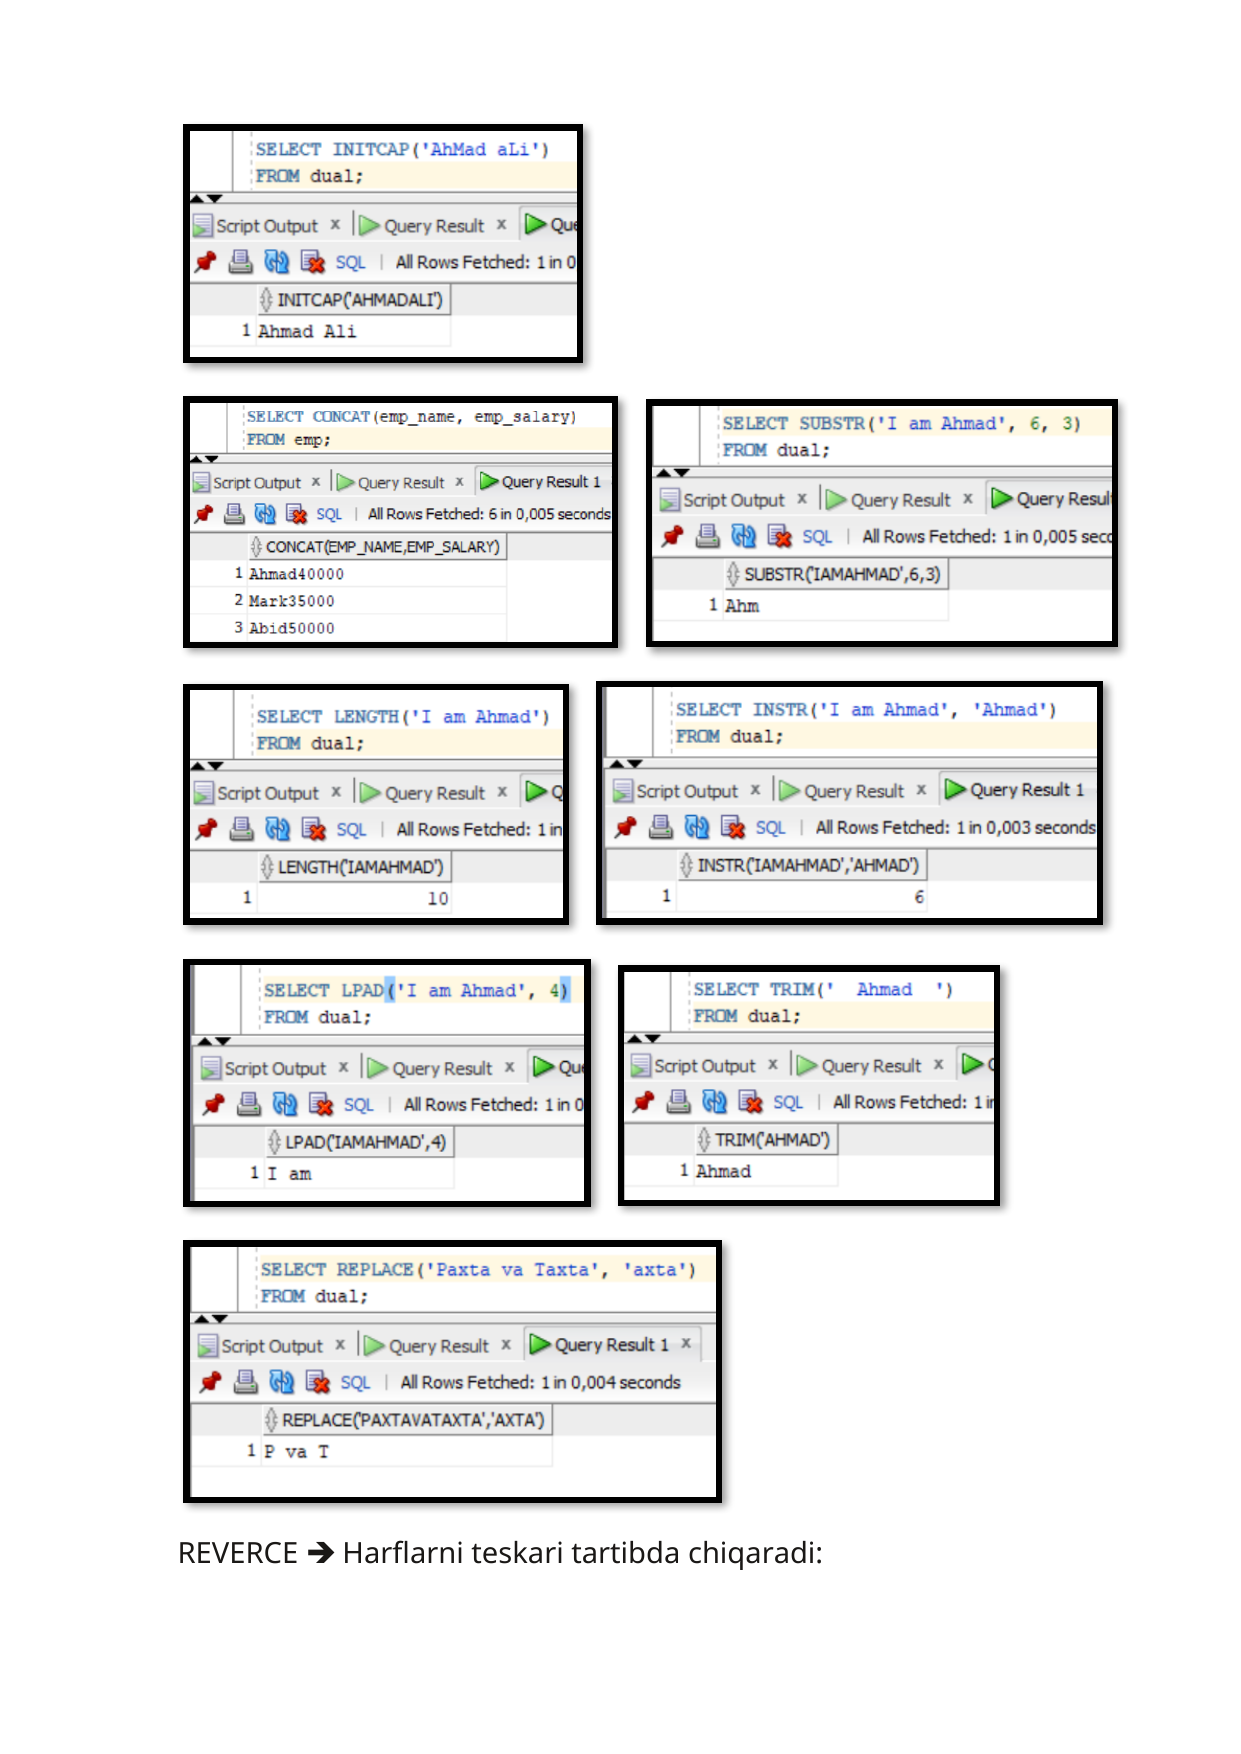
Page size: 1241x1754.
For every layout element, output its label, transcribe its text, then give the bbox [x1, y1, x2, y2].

text REVERCE Harflarni teskari tartibda chiqaradi: [177, 1532, 1152, 1572]
picture [190, 1247, 716, 1497]
picture [190, 403, 612, 642]
picture [602, 687, 1097, 918]
picture [190, 690, 563, 918]
picture [652, 406, 1112, 641]
picture [190, 965, 584, 1201]
picture [190, 131, 577, 357]
picture [624, 972, 994, 1200]
